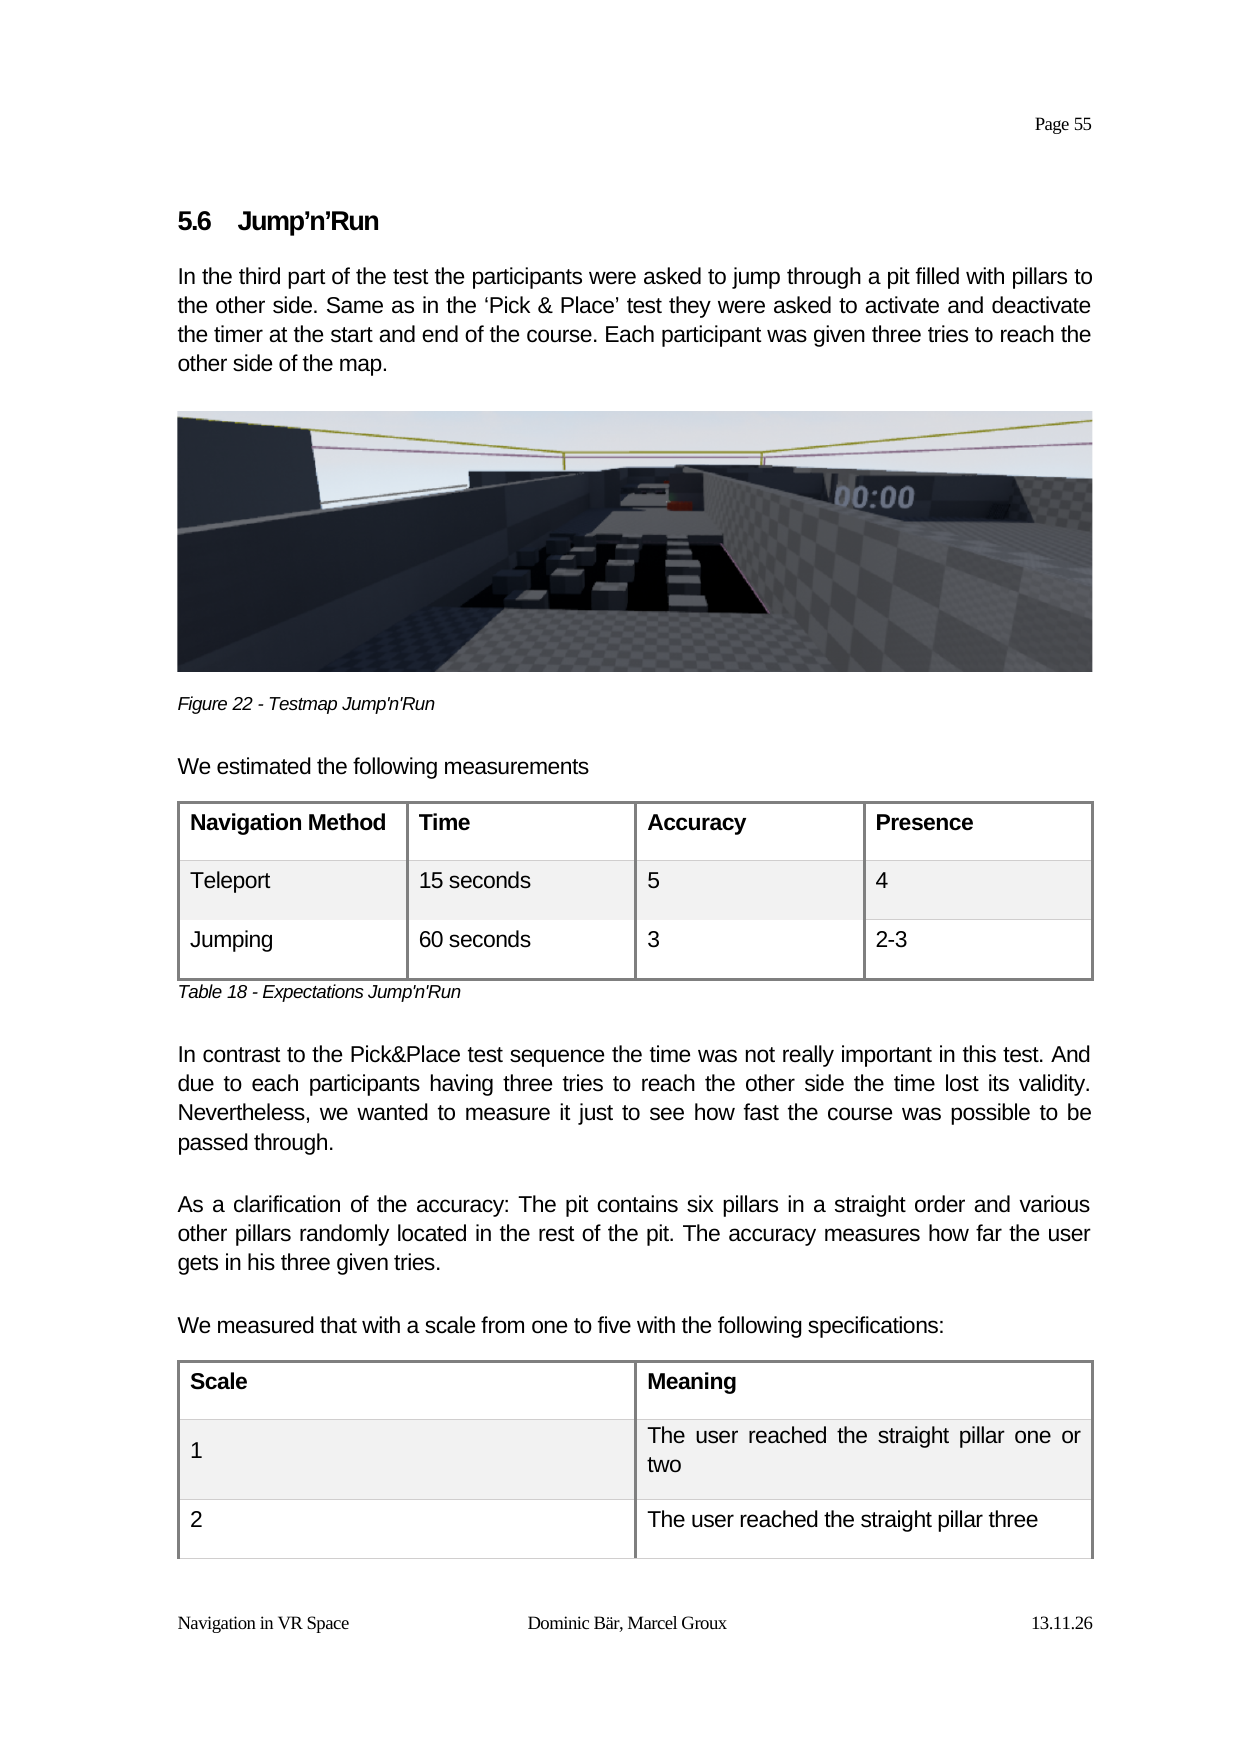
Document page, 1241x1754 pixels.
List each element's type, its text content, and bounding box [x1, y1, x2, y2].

table_cell 15 seconds [409, 861, 634, 919]
table_cell 5 [637, 861, 863, 919]
subtitle Jump’n’Run [177, 205, 1092, 236]
table_cell The user reached the straight pillar one or two [637, 1420, 1091, 1499]
text Table 18 - Expectations Jump'n'Run [177, 981, 1092, 1003]
picture [177, 411, 1093, 672]
table_header Scale [180, 1363, 634, 1419]
text In the third part of the test the participants were asked to jump through a pit filled with pillars to the other side. Same as in the ‘Pick & Place’ test they were asked to activate and deactivate the timer at the start and end of the course. Each participant was given three tries to reach the other side of the map. [177, 261, 1092, 378]
table_header Meaning [637, 1363, 1091, 1419]
table_header Presence [866, 804, 1091, 860]
table_header Time [409, 804, 634, 860]
text In contrast to the Pick&Place test sequence the time was not really important in this test. And due to each participants having three tries to reach the other side the time lost its validity. Nevertheless, we wanted to measure it just to see how fast the course was possible to be passed through. [177, 1039, 1092, 1156]
table_cell 3 [637, 920, 863, 978]
text We estimated the following measurements [177, 751, 1092, 780]
table_cell 4 [866, 861, 1091, 919]
table_header Navigation Method [180, 804, 406, 860]
table_cell Jumping [180, 920, 406, 978]
text As a clarification of the accuracy: The pit contains six pillars in a straight order and various other pillars randomly located in the rest of the pit. The accuracy measures how far the user gets in his three given tries. [177, 1189, 1092, 1277]
table_cell Teleport [180, 861, 406, 919]
text Figure 22 - Testmap Jump'n'Run [177, 693, 1092, 714]
table_cell 2-3 [866, 920, 1091, 978]
table_cell 1 [180, 1420, 634, 1499]
table_cell 60 seconds [409, 920, 634, 978]
table_cell 2 [180, 1500, 634, 1558]
text We measured that with a scale from one to five with the following specifications: [177, 1310, 1092, 1339]
table_cell The user reached the straight pillar three [637, 1500, 1091, 1558]
table_header Accuracy [637, 804, 863, 860]
